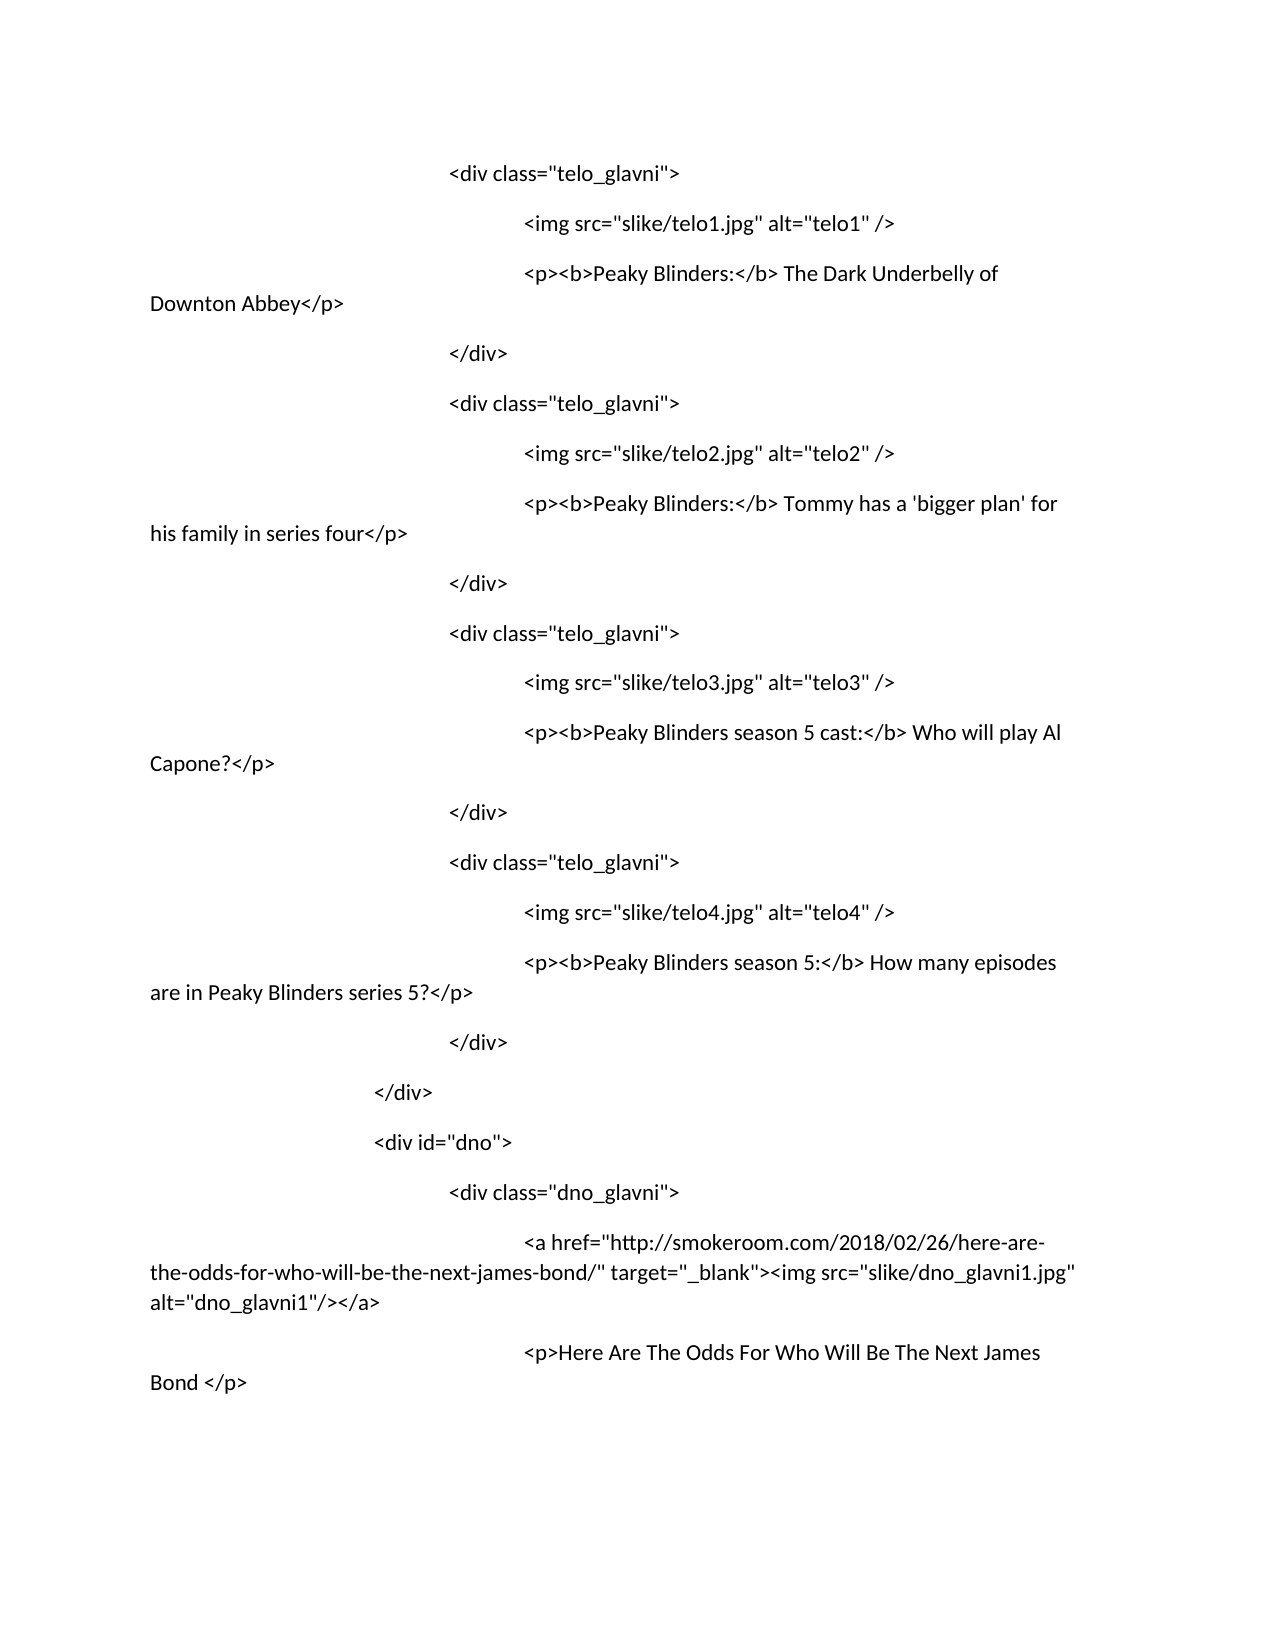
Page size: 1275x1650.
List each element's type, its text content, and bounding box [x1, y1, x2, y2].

text <p><b>Peaky Blinders season 5 cast:</b> Who will play Al Capone?</p> [150, 718, 1083, 777]
text <div id="dno"> [150, 1128, 1083, 1156]
text <div class="telo_glavni"> [150, 159, 1083, 187]
text <img src="slike/telo3.jpg" alt="telo3" /> [150, 668, 1083, 697]
text <p><b>Peaky Blinders:</b> The Dark Underbelly of Downton Abbey</p> [150, 259, 1083, 317]
text <div class="telo_glavni"> [150, 848, 1083, 876]
text <p><b>Peaky Blinders season 5:</b> How many episodes are in Peaky Blinders series 5?</p> [150, 948, 1083, 1006]
text </div> [150, 1028, 1083, 1056]
text <p><b>Peaky Blinders:</b> Tommy has a 'bigger plan' for his family in series four</p> [150, 489, 1083, 547]
text </div> [150, 798, 1083, 827]
text <img src="slike/telo2.jpg" alt="telo2" /> [150, 439, 1083, 467]
text <img src="slike/telo4.jpg" alt="telo4" /> [150, 898, 1083, 926]
text <a href="http://smokeroom.com/2018/02/26/here-are-the-odds-for-who-will-be-the-next-james-bond/" target="_blank"><img src="slike/dno_glavni1.jpg" alt="dno_glavni1"/></a> [150, 1228, 1083, 1316]
text <div class="dno_glavni"> [150, 1178, 1083, 1206]
text </div> [150, 1078, 1083, 1106]
text <img src="slike/telo1.jpg" alt="telo1" /> [150, 209, 1083, 237]
text <div class="telo_glavni"> [150, 389, 1083, 417]
text <p>Here Are The Odds For Who Will Be The Next James Bond </p> [150, 1338, 1083, 1396]
text </div> [150, 339, 1083, 367]
text </div> [150, 569, 1083, 597]
text <div class="telo_glavni"> [150, 619, 1083, 647]
